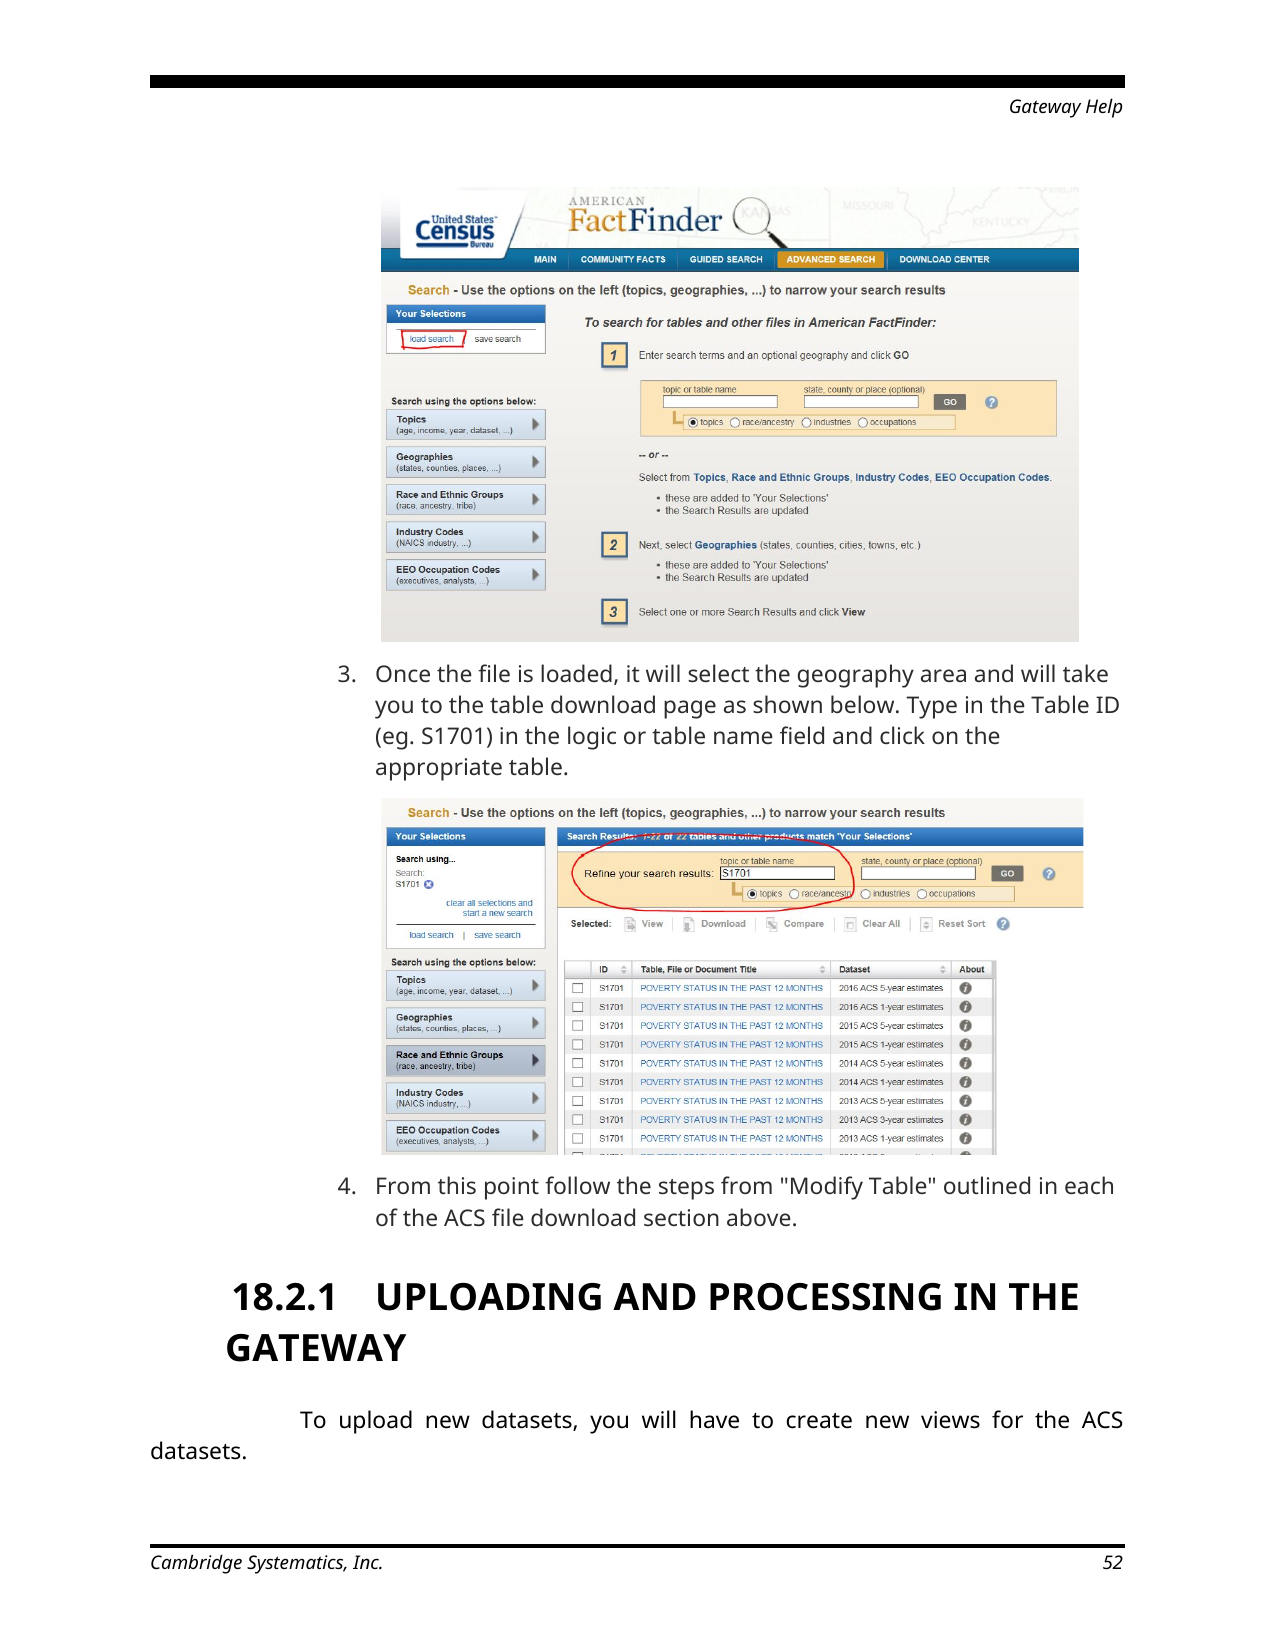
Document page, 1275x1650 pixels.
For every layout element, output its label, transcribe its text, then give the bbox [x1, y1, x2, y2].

list From this point follow the steps from "Modify Table" outlined in each of the ACS file download section above. [337, 1170, 1125, 1233]
subtitle 18.2.1 UPLOADING AND PROCESSING IN THE GATEWAY [225, 1270, 1125, 1372]
picture [381, 798, 1084, 1155]
list Once the file is loaded, it will select the geography area and will take you to the table download page as shown below. Type in the Table ID (eg. S1701) in the logic or table name field and click on the appropriate table. [337, 657, 1125, 782]
text To upload new datasets, you will have to create new views for the ACS datasets. [150, 1404, 1125, 1466]
picture [381, 187, 1079, 642]
